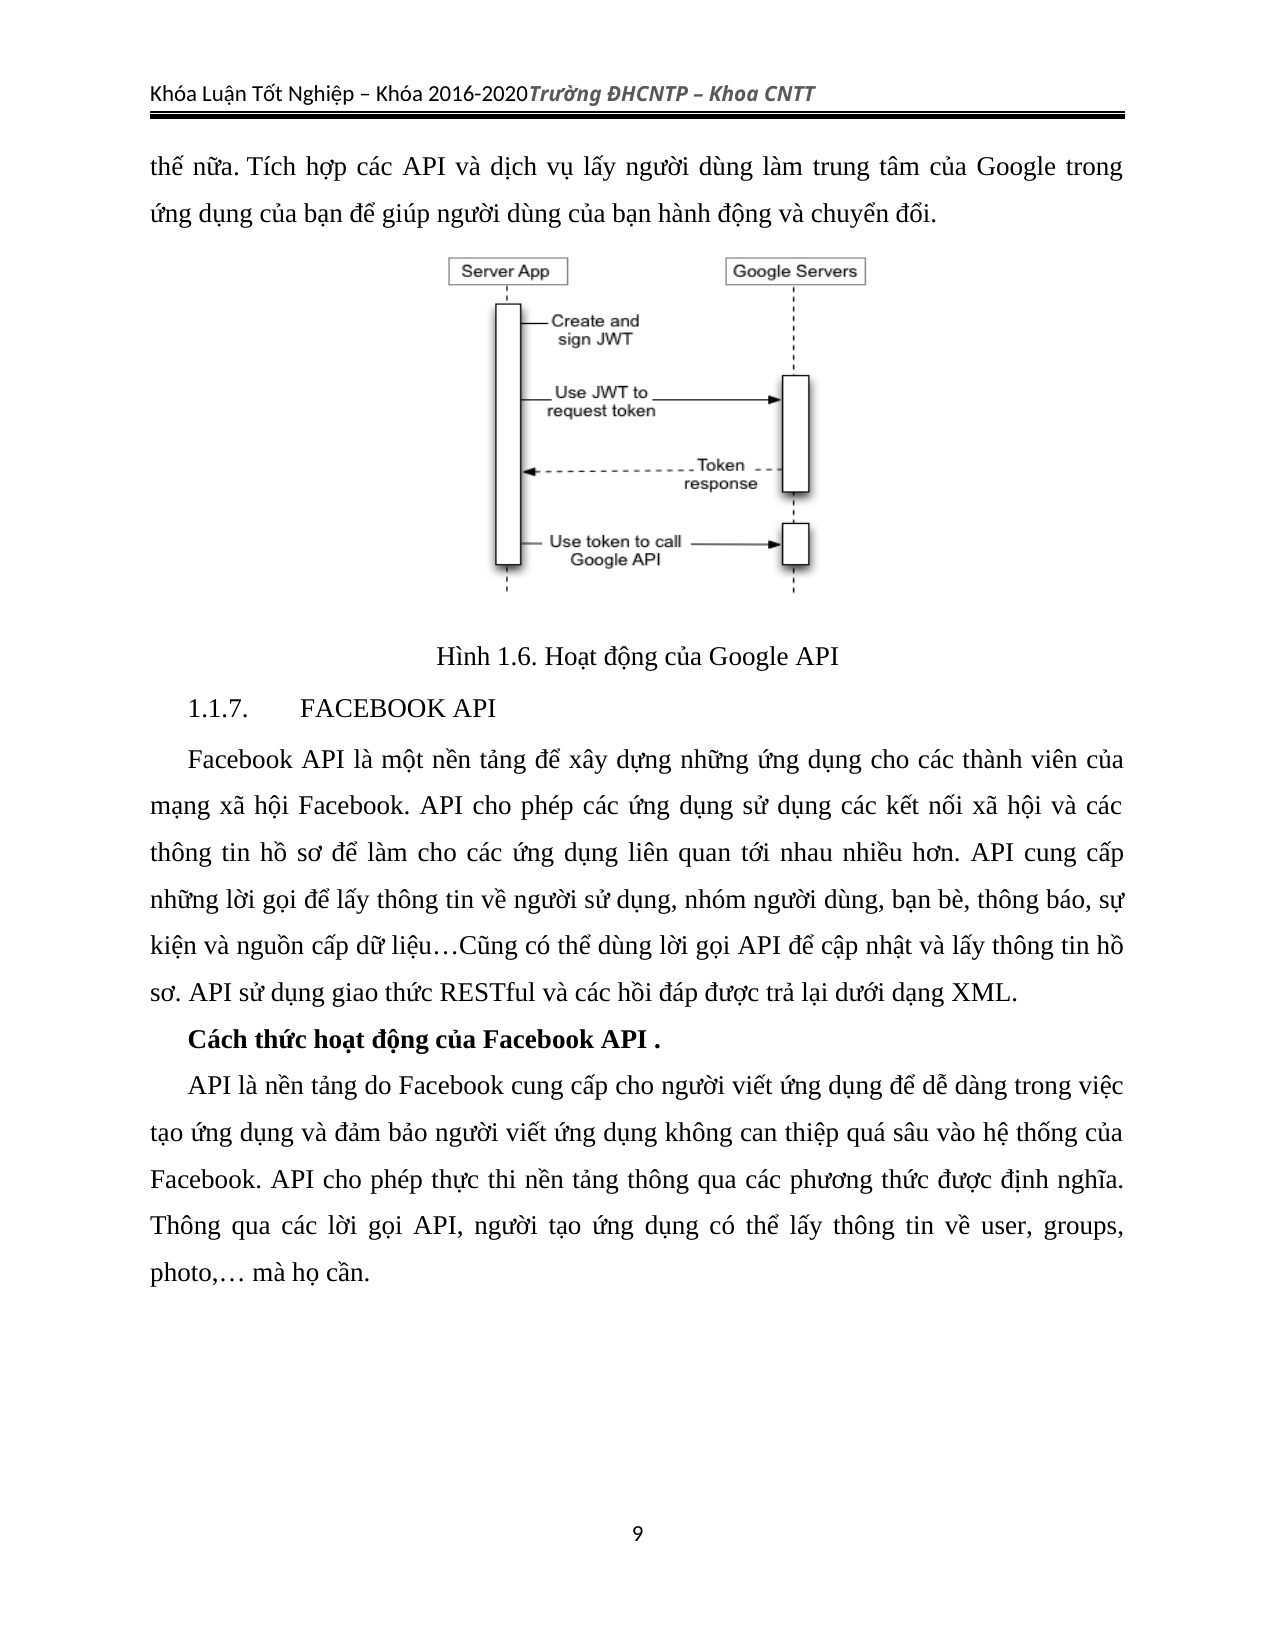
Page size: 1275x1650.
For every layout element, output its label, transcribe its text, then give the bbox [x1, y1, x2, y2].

text Cách thức hoạt động của Facebook API . [150, 1023, 1125, 1054]
text Hình 1.6. Hoạt động của Google API [150, 639, 1125, 671]
text API là nền tảng do Facebook cung cấp cho người viết ứng dụng để dễ dàng trong việc tạo ứng dụng và đảm bảo người viết ứng dụng không can thiệp quá sâu vào hệ thống của Facebook. API cho phép thực thi nền tảng thông qua các phương thức được định nghĩa. Thông qua các lời gọi API, người tạo ứng dụng có thể lấy thông tin về user, groups, photo,… mà họ cần. [150, 1069, 1125, 1287]
text Facebook API là một nền tảng để xây dựng những ứng dụng cho các thành viên của mạng xã hội Facebook. API cho phép các ứng dụng sử dụng các kết nối xã hội và các thông tin hồ sơ để làm cho các ứng dụng liên quan tới nhau nhiều hơn. API cung cấp những lời gọi để lấy thông tin về người sử dụng, nhóm người dùng, bạn bè, thông báo, sự kiện và nguồn cấp dữ liệu…Cũng có thể dùng lời gọi API để cập nhật và lấy thông tin hồ sơ. API sử dụng giao thức RESTful và các hồi đáp được trả lại dưới dạng XML. [150, 743, 1125, 1007]
picture [432, 243, 880, 609]
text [150, 150, 1125, 228]
list FACEBOOK API [187, 692, 1125, 724]
